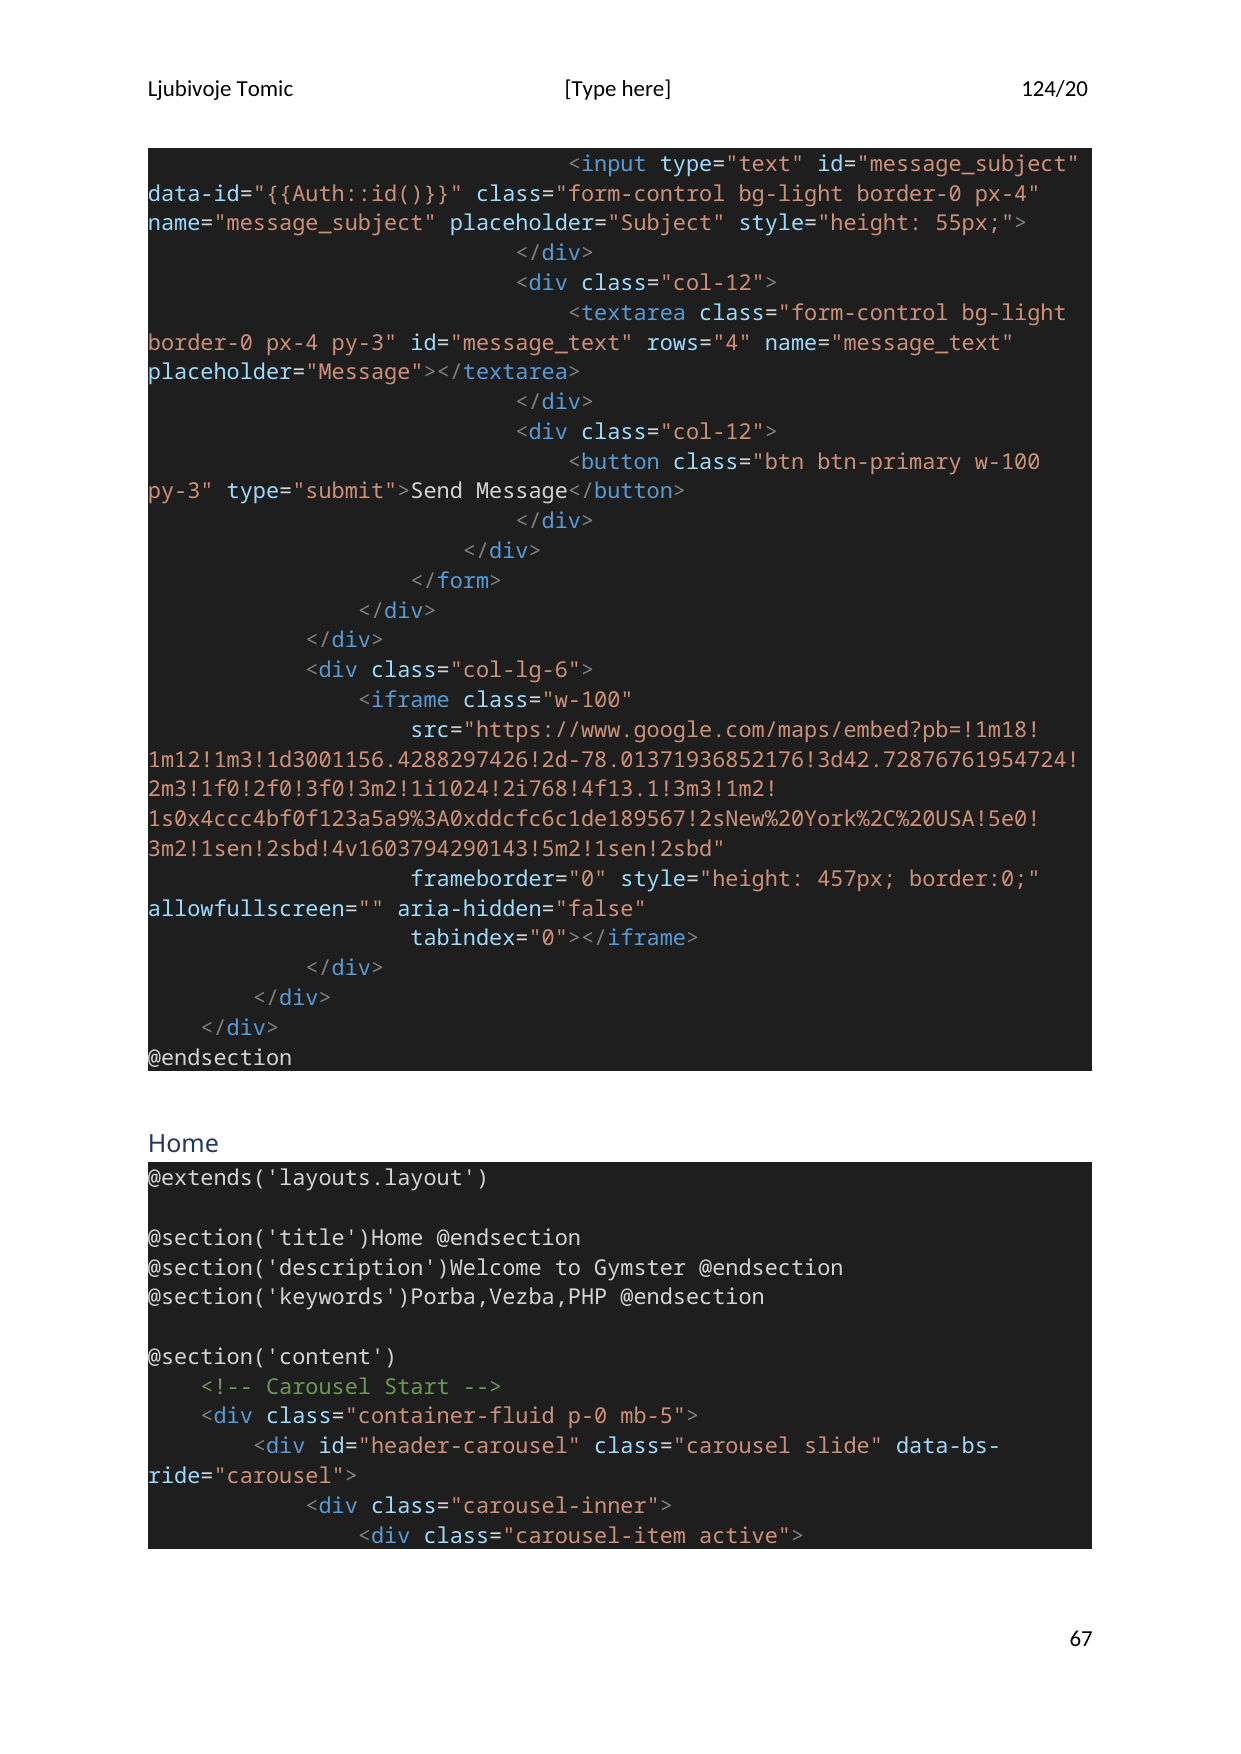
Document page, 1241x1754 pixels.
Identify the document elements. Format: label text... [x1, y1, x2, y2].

text @endsection [148, 1041, 1092, 1071]
text @section('keywords')Porba,Vezba,PHP @endsection [148, 1281, 1092, 1311]
text <div class="col-12"> [148, 267, 1092, 297]
text </div> [148, 982, 1092, 1012]
text </div> [148, 386, 1092, 416]
text @extends('layouts.layout') [148, 1162, 1092, 1192]
text <div class="carousel-item active"> [148, 1520, 1092, 1549]
text tabindex="0"></iframe> [148, 922, 1092, 952]
text <div class="container-fluid p-0 mb-5"> [148, 1401, 1092, 1430]
text @section('description')Welcome to Gymster @endsection [148, 1252, 1092, 1281]
text @section('title')Home @endsection [148, 1222, 1092, 1252]
text <div class="col-12"> [148, 416, 1092, 446]
text <iframe class="w-100" [148, 684, 1092, 714]
text </div> [148, 594, 1092, 624]
text <div class="col-lg-6"> [148, 654, 1092, 684]
text </div> [148, 952, 1092, 982]
text frameborder="0" style="height: 457px; border:0;" allowfullscreen="" aria-hidden="false" [148, 863, 1092, 922]
text @section('content') [148, 1341, 1092, 1371]
text <div class="carousel-inner"> [148, 1490, 1092, 1520]
text </form> [148, 565, 1092, 594]
text <button class="btn btn-primary w-100 py-3" type="submit">Send Message</button> [148, 446, 1092, 505]
subtitle Home [148, 1125, 1092, 1159]
text <textarea class="form-control bg-light border-0 px-4 py-3" id="message_text" rows="4" name="message_text" placeholder="Message"></textarea> [148, 297, 1092, 386]
text </div> [148, 624, 1092, 654]
text src="https://www.google.com/maps/embed?pb=!1m18!1m12!1m3!1d3001156.4288297426!2d-78.01371936852176!3d42.72876761954724!2m3!1f0!2f0!3f0!3m2!1i1024!2i768!4f13.1!3m3!1m2!1s0x4ccc4bf0f123a5a9%3A0xddcfc6c1de189567!2sNew%20York%2C%20USA!5e0!3m2!1sen!2sbd!4v1603794290143!5m2!1sen!2sbd" [148, 714, 1092, 863]
text <!-- Carousel Start --> [148, 1371, 1092, 1401]
text <div id="header-carousel" class="carousel slide" data-bs-ride="carousel"> [148, 1430, 1092, 1490]
text </div> [148, 535, 1092, 565]
text <input type="text" id="message_subject" data-id="{{Auth::id()}}" class="form-control bg-light border-0 px-4" name="message_subject" placeholder="Subject" style="height: 55px;"> [148, 148, 1092, 237]
text </div> [148, 505, 1092, 535]
text </div> [148, 237, 1092, 267]
text </div> [148, 1012, 1092, 1041]
